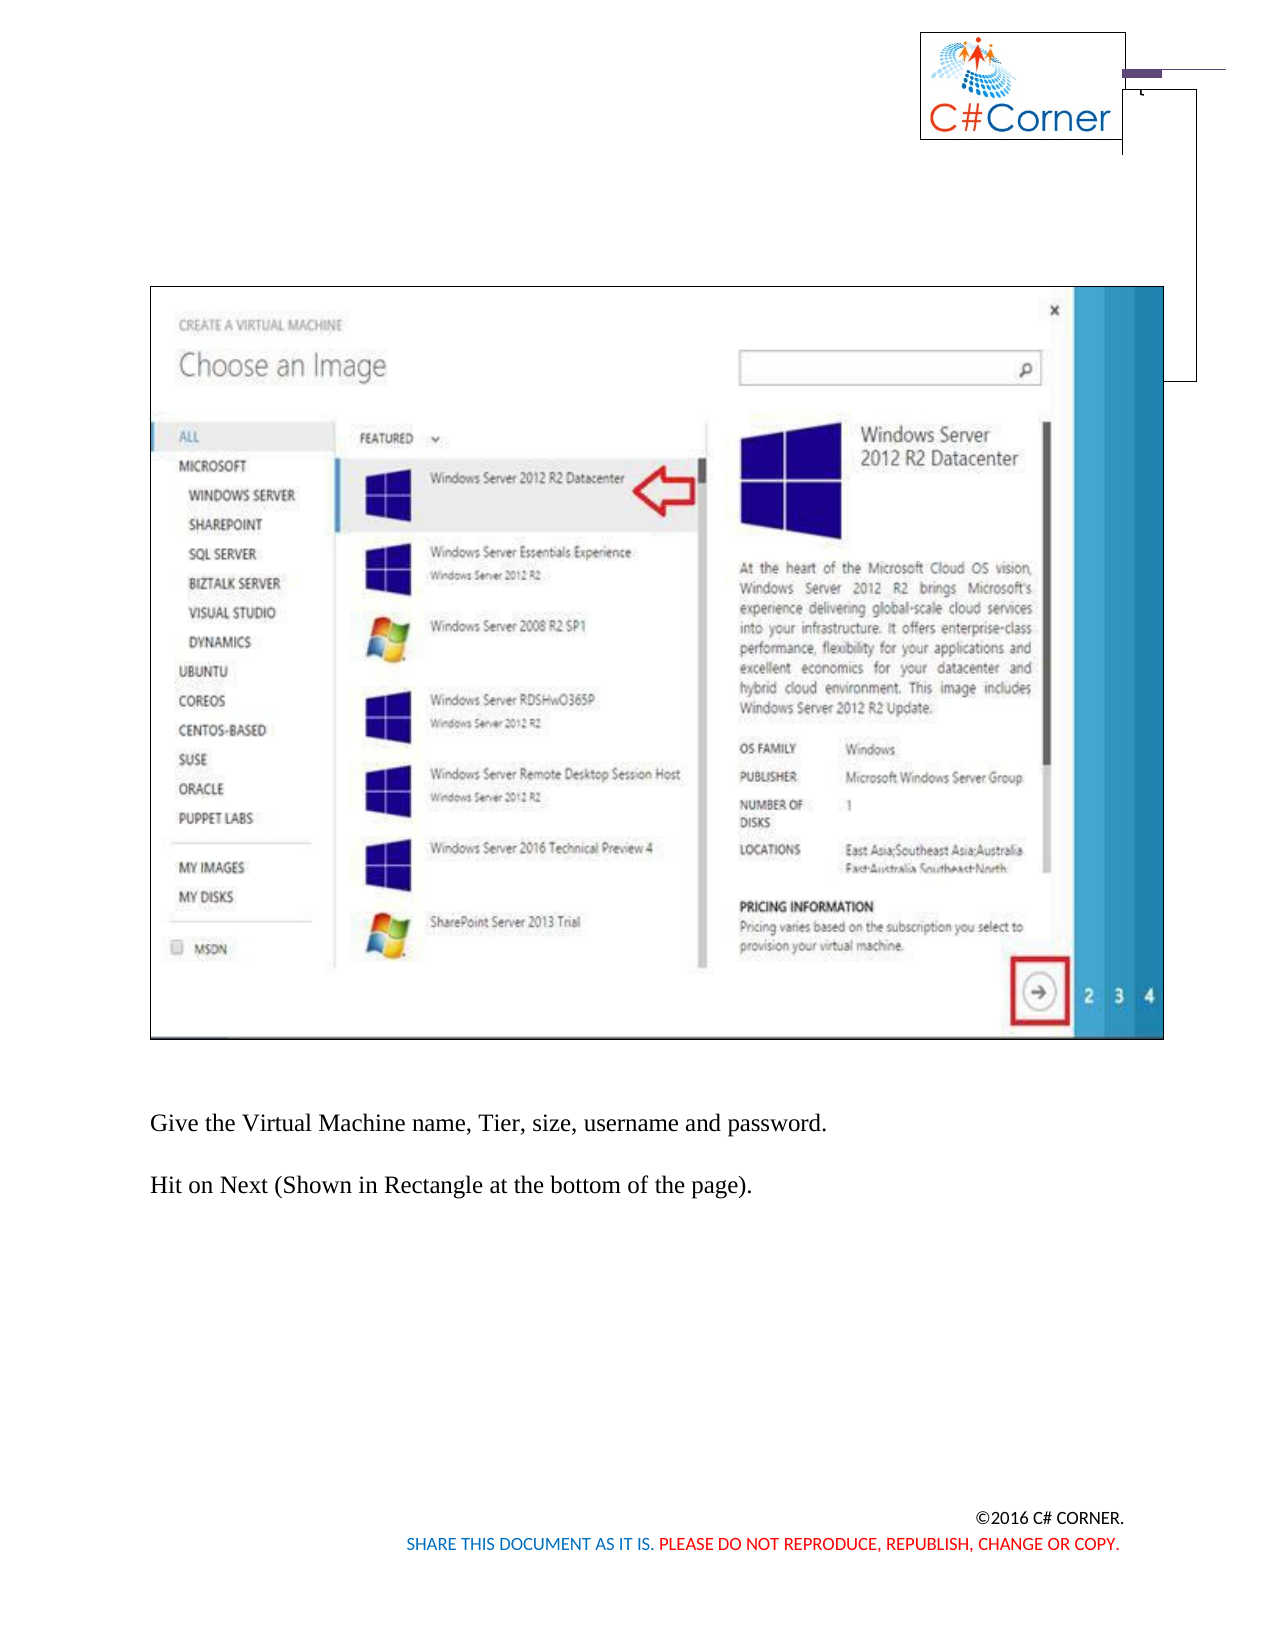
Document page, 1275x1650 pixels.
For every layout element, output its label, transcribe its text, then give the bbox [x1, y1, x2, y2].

picture [1123, 90, 1196, 381]
picture [151, 287, 1163, 1039]
picture [921, 33, 1125, 139]
text Give the Virtual Machine name, Tier, size, username and password. Hit on Next (Shown in Rectangle at the bottom of the page). [150, 1108, 833, 1199]
